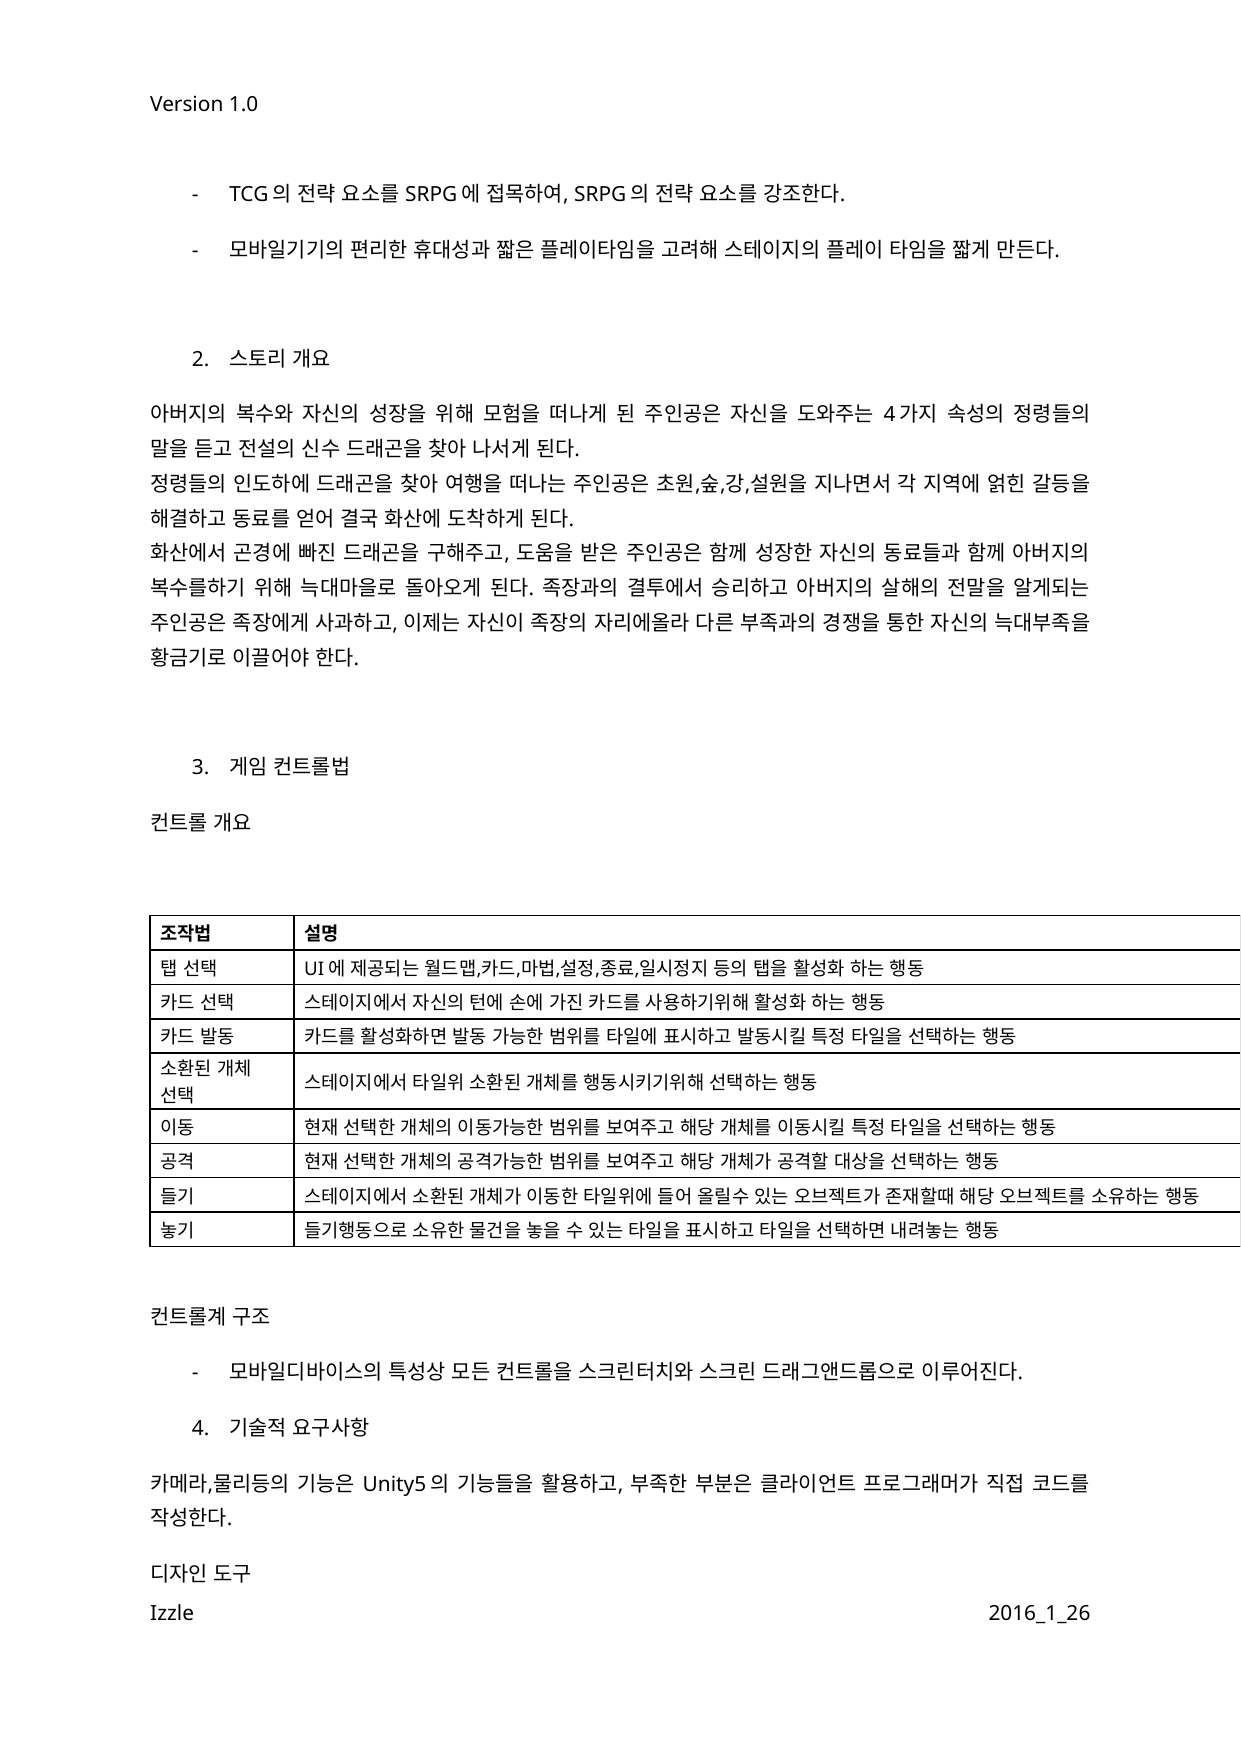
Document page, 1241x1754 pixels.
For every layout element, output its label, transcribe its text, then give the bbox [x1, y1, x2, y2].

table_cell 탭 선택 [151, 951, 293, 983]
table_cell 들기행동으로 소유한 물건을 놓을 수 있는 타일을 표시하고 타일을 선택하면 내려놓는 행동 [295, 1213, 1240, 1246]
list 게임 컨트롤법 [192, 750, 1090, 780]
table_cell 놓기 [151, 1213, 293, 1246]
table_cell 현재 선택한 개체의 공격가능한 범위를 보여주고 해당 개체가 공격할 대상을 선택하는 행동 [295, 1144, 1240, 1177]
list TCG의 전략 요소를 SRPG에 접목하여, SRPG의 전략 요소를 강조한다. [192, 177, 1090, 207]
text 카메라,물리등의 기능은 Unity5의 기능들을 활용하고, 부족한 부분은 클라이언트 프로그래머가 직접 코드를 작성한다. [150, 1467, 1090, 1532]
table_cell UI에 제공되는 월드맵,카드,마법,설정,종료,일시정지 등의 탭을 활성화 하는 행동 [295, 951, 1240, 983]
table_cell 카드 선택 [151, 985, 293, 1018]
list 기술적 요구사항 [192, 1411, 1090, 1442]
table_cell 카드 발동 [151, 1020, 293, 1052]
list 스토리 개요 [192, 342, 1090, 372]
table_header 설명 [295, 916, 1240, 949]
table_header 조작법 [151, 916, 293, 949]
table_cell 들기 [151, 1178, 293, 1211]
table_cell 공격 [151, 1144, 293, 1177]
table_cell 스테이지에서 소환된 개체가 이동한 타일위에 들어 올릴수 있는 오브젝트가 존재할때 해당 오브젝트를 소유하는 행동 [295, 1178, 1240, 1211]
text 컨트롤계 구조 [150, 1300, 1090, 1330]
text 디자인 도구 [150, 1557, 1090, 1587]
list 모바일디바이스의 특성상 모든 컨트롤을 스크린터치와 스크린 드래그앤드롭으로 이루어진다. [192, 1356, 1090, 1386]
table_cell 카드를 활성화하면 발동 가능한 범위를 타일에 표시하고 발동시킬 특정 타일을 선택하는 행동 [295, 1020, 1240, 1052]
list 모바일기기의 편리한 휴대성과 짧은 플레이타임을 고려해 스테이지의 플레이 타임을 짧게 만든다. [192, 233, 1090, 263]
table_cell 현재 선택한 개체의 이동가능한 범위를 보여주고 해당 개체를 이동시킬 특정 타일을 선택하는 행동 [295, 1110, 1240, 1142]
text 아버지의 복수와 자신의 성장을 위해 모험을 떠나게 된 주인공은 자신을 도와주는 4가지 속성의 정령들의 말을 듣고 전설의 신수 드래곤을 찾아 나서게 된다. 정령들의 인도하에 드래곤을 찾아 여행을 떠나는 주인공은 초원,숲,강,설원을 지나면서 각 지역에 얽힌 갈등을 해결하고 동료를 얻어 결국 화산에 도착하게 된다. 화산에서 곤경에 빠진 드래곤을 구해주고, 도움을 받은 주인공은 함께 성장한 자신의 동료들과 함께 아버지의 복수를하기 위해 늑대마을로 돌아오게 된다. 족장과의 결투에서 승리하고 아버지의 살해의 전말을 알게되는 주인공은 족장에게 사과하고, 이제는 자신이 족장의 자리에올라 다른 부족과의 경쟁을 통한 자신의 늑대부족을 황금기로 이끌어야 한다. [150, 397, 1090, 671]
text 컨트롤 개요 [150, 806, 1090, 836]
table_cell 스테이지에서 타일위 소환된 개체를 행동시키기위해 선택하는 행동 [295, 1054, 1240, 1108]
table_cell 스테이지에서 자신의 턴에 손에 가진 카드를 사용하기위해 활성화 하는 행동 [295, 985, 1240, 1018]
table_cell 소환된 개체 선택 [151, 1054, 293, 1108]
table_cell 이동 [151, 1110, 293, 1142]
